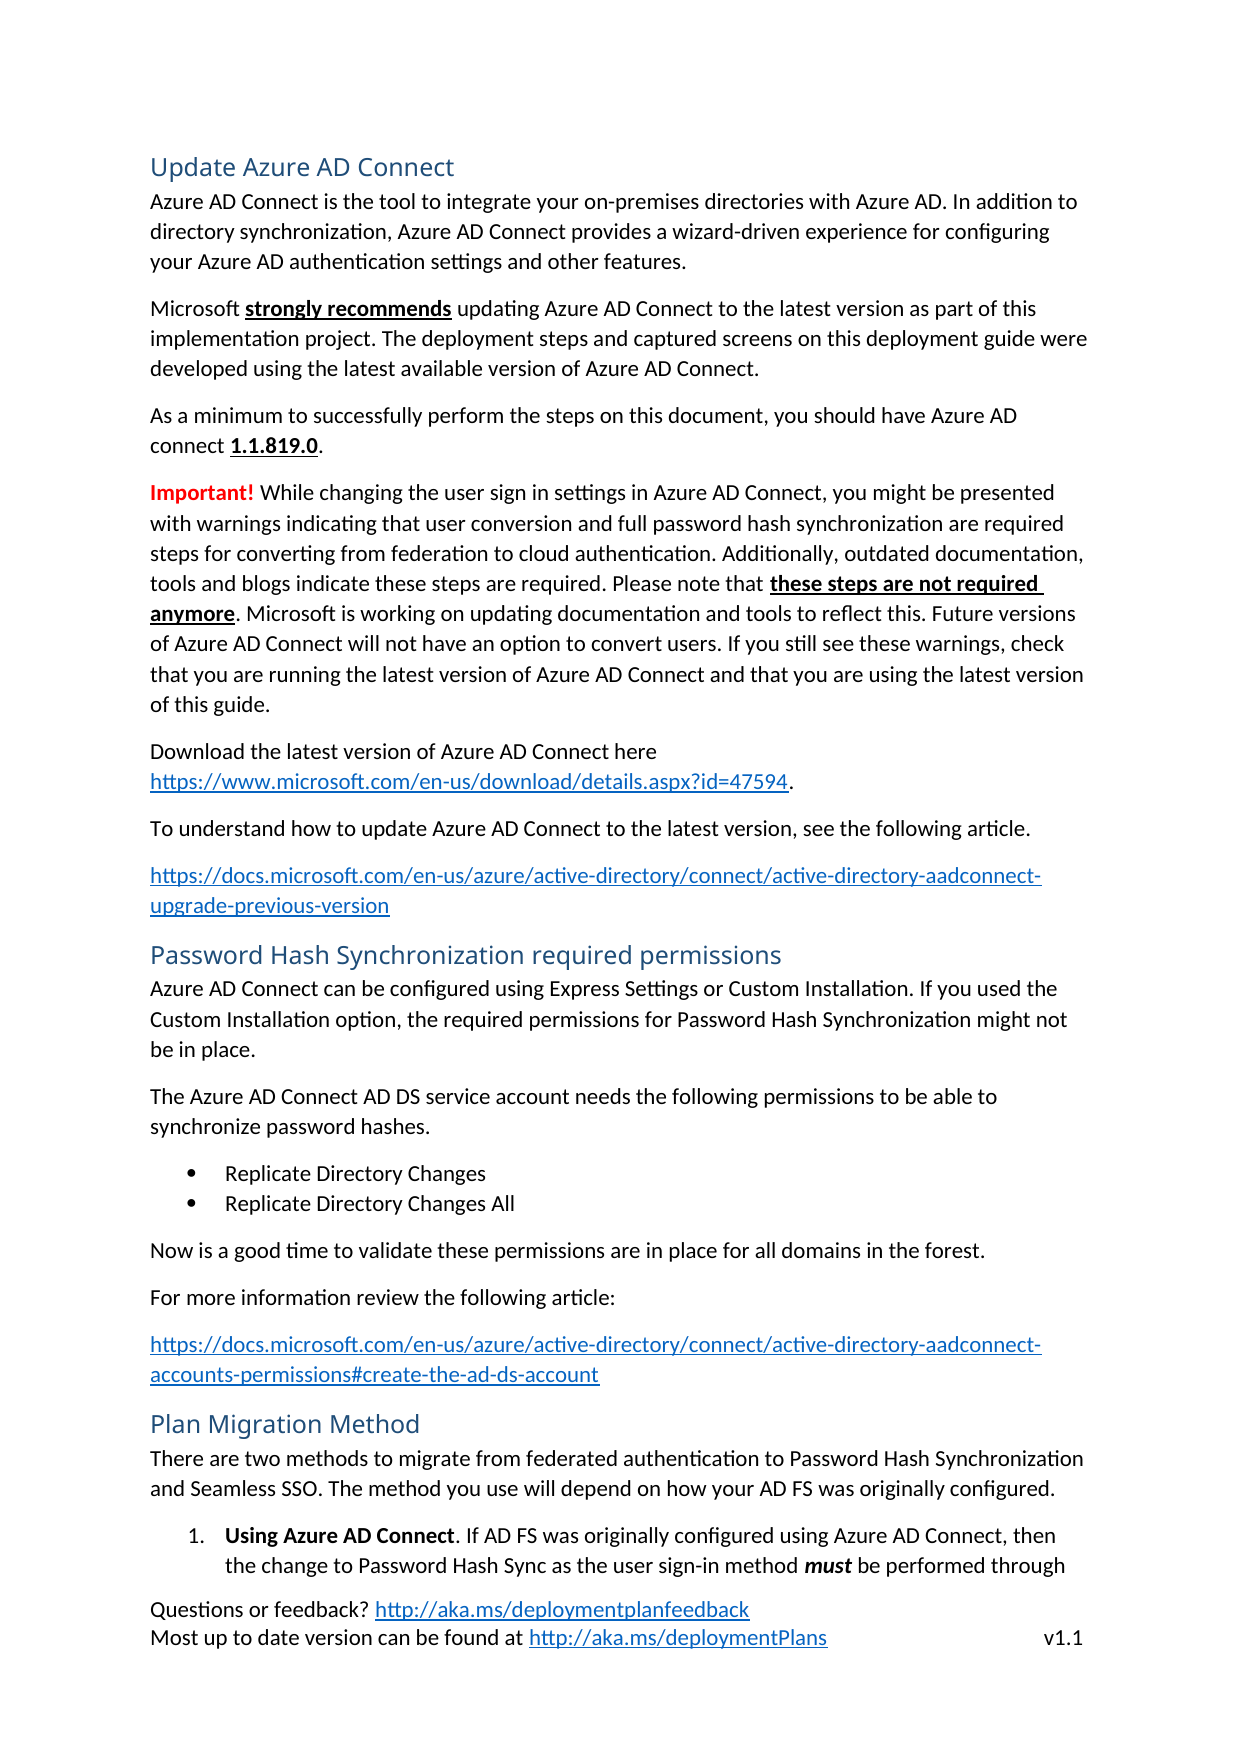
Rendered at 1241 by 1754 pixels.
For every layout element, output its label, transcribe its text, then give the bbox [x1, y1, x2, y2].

text There are two methods to migrate from federated authentication to Password Hash Synchronization and Seamless SSO. The method you use will depend on how your AD FS was originally configured. [150, 1444, 1090, 1502]
text Download the latest version of Azure AD Connect here https://www.microsoft.com/en-us/download/details.aspx?id=47594. [150, 737, 1090, 795]
list Replicate Directory Changes All [187, 1189, 1090, 1217]
subtitle Password Hash Synchronization required permissions [150, 938, 1090, 972]
text Azure AD Connect is the tool to integrate your on-premises directories with Azure AD. In addition to directory synchronization, Azure AD Connect provides a wizard-driven experience for configuring your Azure AD authentication settings and other features. [150, 187, 1090, 275]
text Important! While changing the user sign in settings in Azure AD Connect, you might be presented with warnings indicating that user conversion and full password hash synchronization are required steps for converting from federation to cloud authentication. Additionally, outdated documentation, tools and blogs indicate these steps are required. Please note that these steps are not required anymore. Microsoft is working on updating documentation and tools to reflect this. Future versions of Azure AD Connect will not have an option to convert users. If you still see these warnings, check that you are running the latest version of Azure AD Connect and that you are using the latest version of this guide. [150, 478, 1090, 718]
text The Azure AD Connect AD DS service account needs the following permissions to be able to synchronize password hashes. [150, 1082, 1090, 1140]
text https://docs.microsoft.com/en-us/azure/active-directory/connect/active-directory-aadconnect-accounts-permissions#create-the-ad-ds-account [150, 1330, 1090, 1388]
text Microsoft strongly recommends updating Azure AD Connect to the latest version as part of this implementation project. The deployment steps and captured screens on this deployment guide were developed using the latest available version of Azure AD Connect. [150, 294, 1090, 382]
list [187, 1521, 1090, 1579]
text For more information review the following article: [150, 1283, 1090, 1311]
text Azure AD Connect can be configured using Express Settings or Custom Installation. If you used the Custom Installation option, the required permissions for Password Hash Synchronization might not be in place. [150, 974, 1090, 1063]
text Now is a good time to validate these permissions are in place for all domains in the forest. [150, 1236, 1090, 1264]
subtitle Plan Migration Method [150, 1407, 1090, 1441]
text To understand how to update Azure AD Connect to the latest version, see the following article. [150, 814, 1090, 842]
text https://docs.microsoft.com/en-us/azure/active-directory/connect/active-directory-aadconnect-upgrade-previous-version [150, 861, 1090, 919]
list Replicate Directory Changes [187, 1159, 1090, 1187]
text As a minimum to successfully perform the steps on this document, you should have Azure AD connect 1.1.819.0. [150, 401, 1090, 459]
subtitle Update Azure AD Connect [150, 150, 1090, 184]
